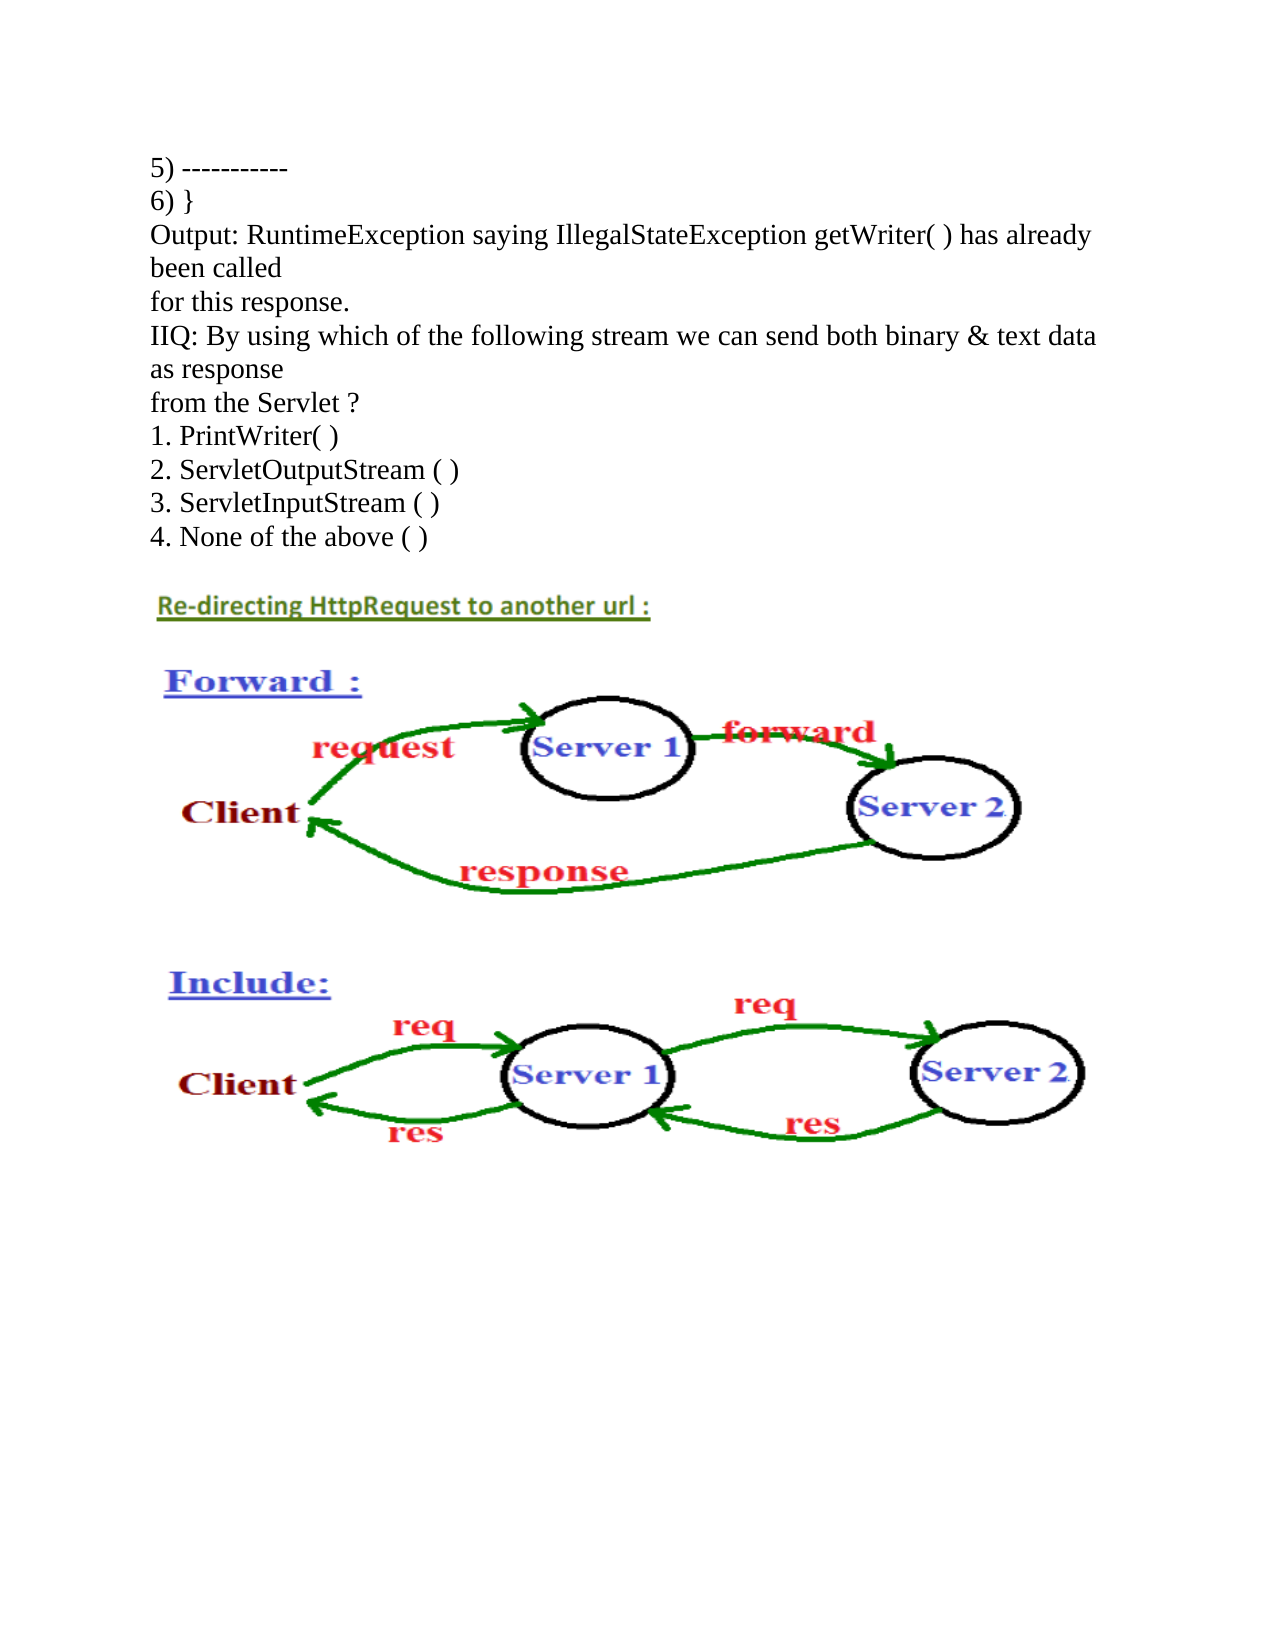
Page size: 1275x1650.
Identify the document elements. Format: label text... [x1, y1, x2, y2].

text 2. ServletOutputStream ( ) [150, 452, 1125, 485]
text 5) ----------- [150, 150, 1125, 183]
text 4. None of the above ( ) [150, 519, 1125, 552]
text IIQ: By using which of the following stream we can send both binary & text data as response [150, 318, 1125, 385]
text 3. ServletInputStream ( ) [150, 485, 1125, 519]
text 1. PrintWriter( ) [150, 418, 1125, 452]
text Output: RuntimeException saying IllegalStateException getWriter( ) has already been called [150, 217, 1125, 284]
text for this response. [150, 284, 1125, 318]
text from the Servlet ? [150, 385, 1125, 418]
picture [150, 586, 1125, 1172]
text 6) } [150, 183, 1125, 217]
